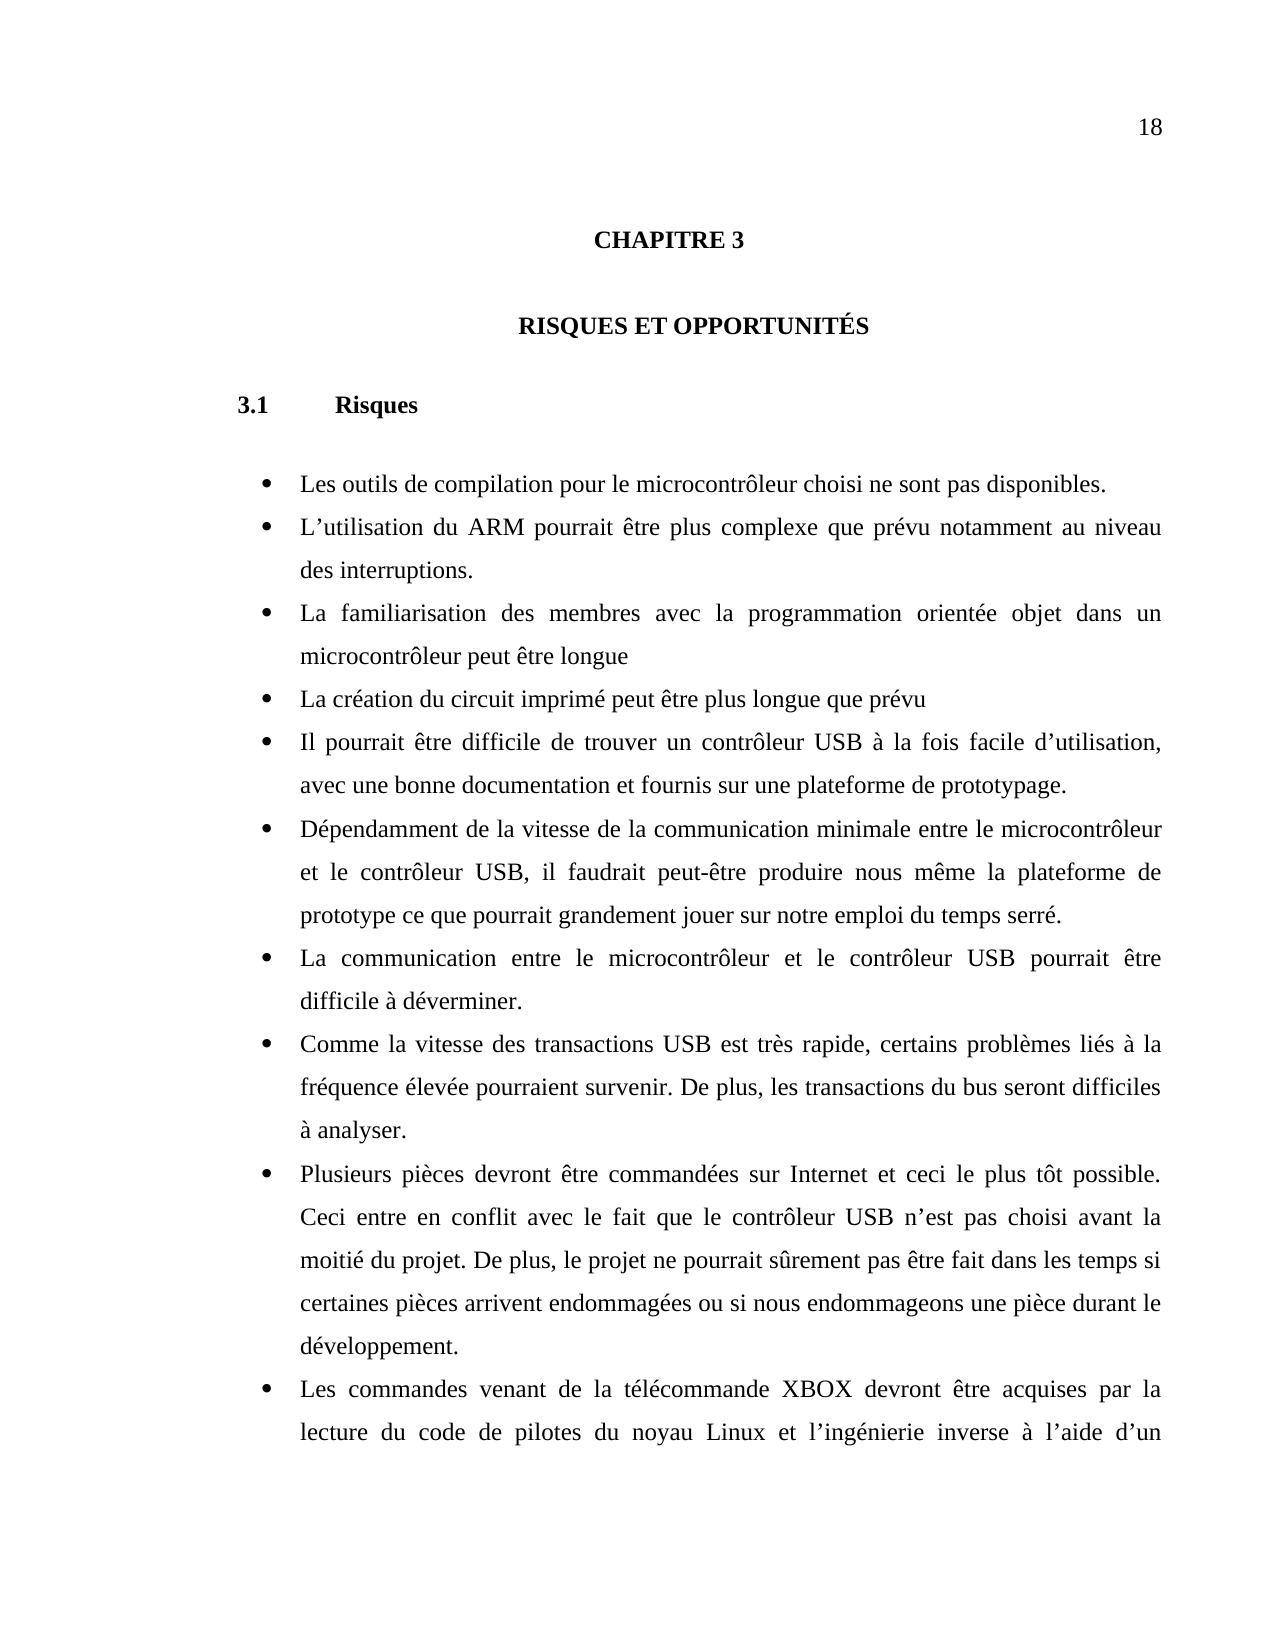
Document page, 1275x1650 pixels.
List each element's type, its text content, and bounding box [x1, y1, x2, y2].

list Les outils de compilation pour le microcontrôleur choisi ne sont pas disponibles. [262, 469, 1162, 497]
list La création du circuit imprimé peut être plus longue que prévu [262, 684, 1162, 713]
list Comme la vitesse des transactions USB est très rapide, certains problèmes liés à la fréquence élevée pourraient survenir. De plus, les transactions du bus seront difficiles à analyser. [262, 1029, 1162, 1144]
subtitle Risques et opportunités [225, 225, 1162, 340]
list La familiarisation des membres avec la programmation orientée objet dans un microcontrôleur peut être longue [262, 598, 1162, 670]
list Il pourrait être difficile de trouver un contrôleur USB à la fois facile d’utilisation, avec une bonne documentation et fournis sur une plateforme de prototypage. [262, 727, 1162, 799]
list L’utilisation du ARM pourrait être plus complexe que prévu notamment au niveau des interruptions. [262, 512, 1162, 584]
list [262, 1374, 1162, 1446]
list La communication entre le microcontrôleur et le contrôleur USB pourrait être difficile à déverminer. [262, 943, 1162, 1015]
subtitle Risques [237, 390, 1162, 419]
list Plusieurs pièces devront être commandées sur Internet et ceci le plus tôt possible. Ceci entre en conflit avec le fait que le contrôleur USB n’est pas choisi avant la moitié du projet. De plus, le projet ne pourrait sûrement pas être fait dans les temps si certaines pièces arrivent endommagées ou si nous endommageons une pièce durant le développement. [262, 1159, 1162, 1360]
list Dépendamment de la vitesse de la communication minimale entre le microcontrôleur et le contrôleur USB, il faudrait peut-être produire nous même la plateforme de prototype ce que pourrait grandement jouer sur notre emploi du temps serré. [262, 814, 1162, 929]
